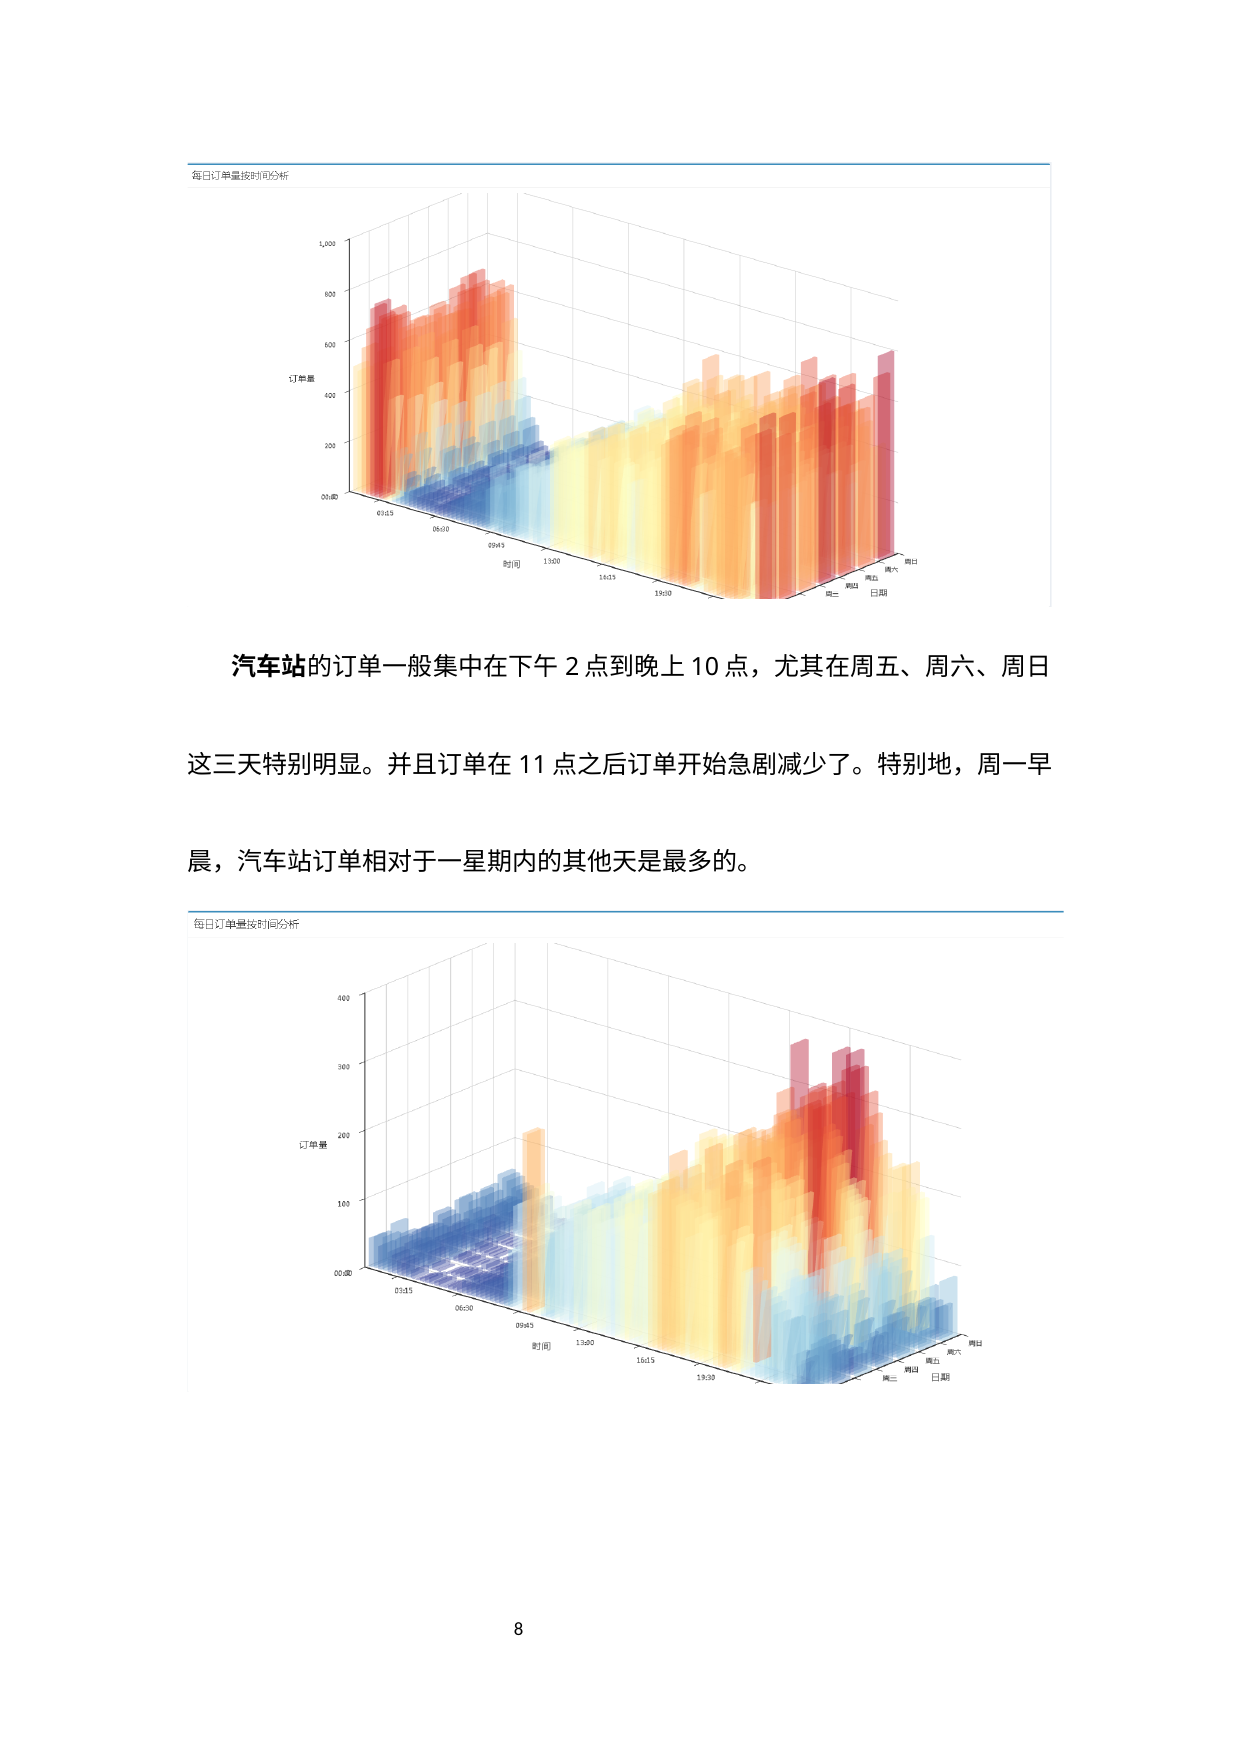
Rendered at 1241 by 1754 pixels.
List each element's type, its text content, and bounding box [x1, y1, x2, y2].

picture [187, 910, 1064, 1392]
picture [187, 162, 1052, 607]
text 汽车站的订单一般集中在下午2点到晚上10点，尤其在周五、周六、周日这三天特别明显。并且订单在11点之后订单开始急剧减少了。特别地，周一早晨，汽车站订单相对于一星期内的其他天是最多的。 [187, 632, 1053, 892]
